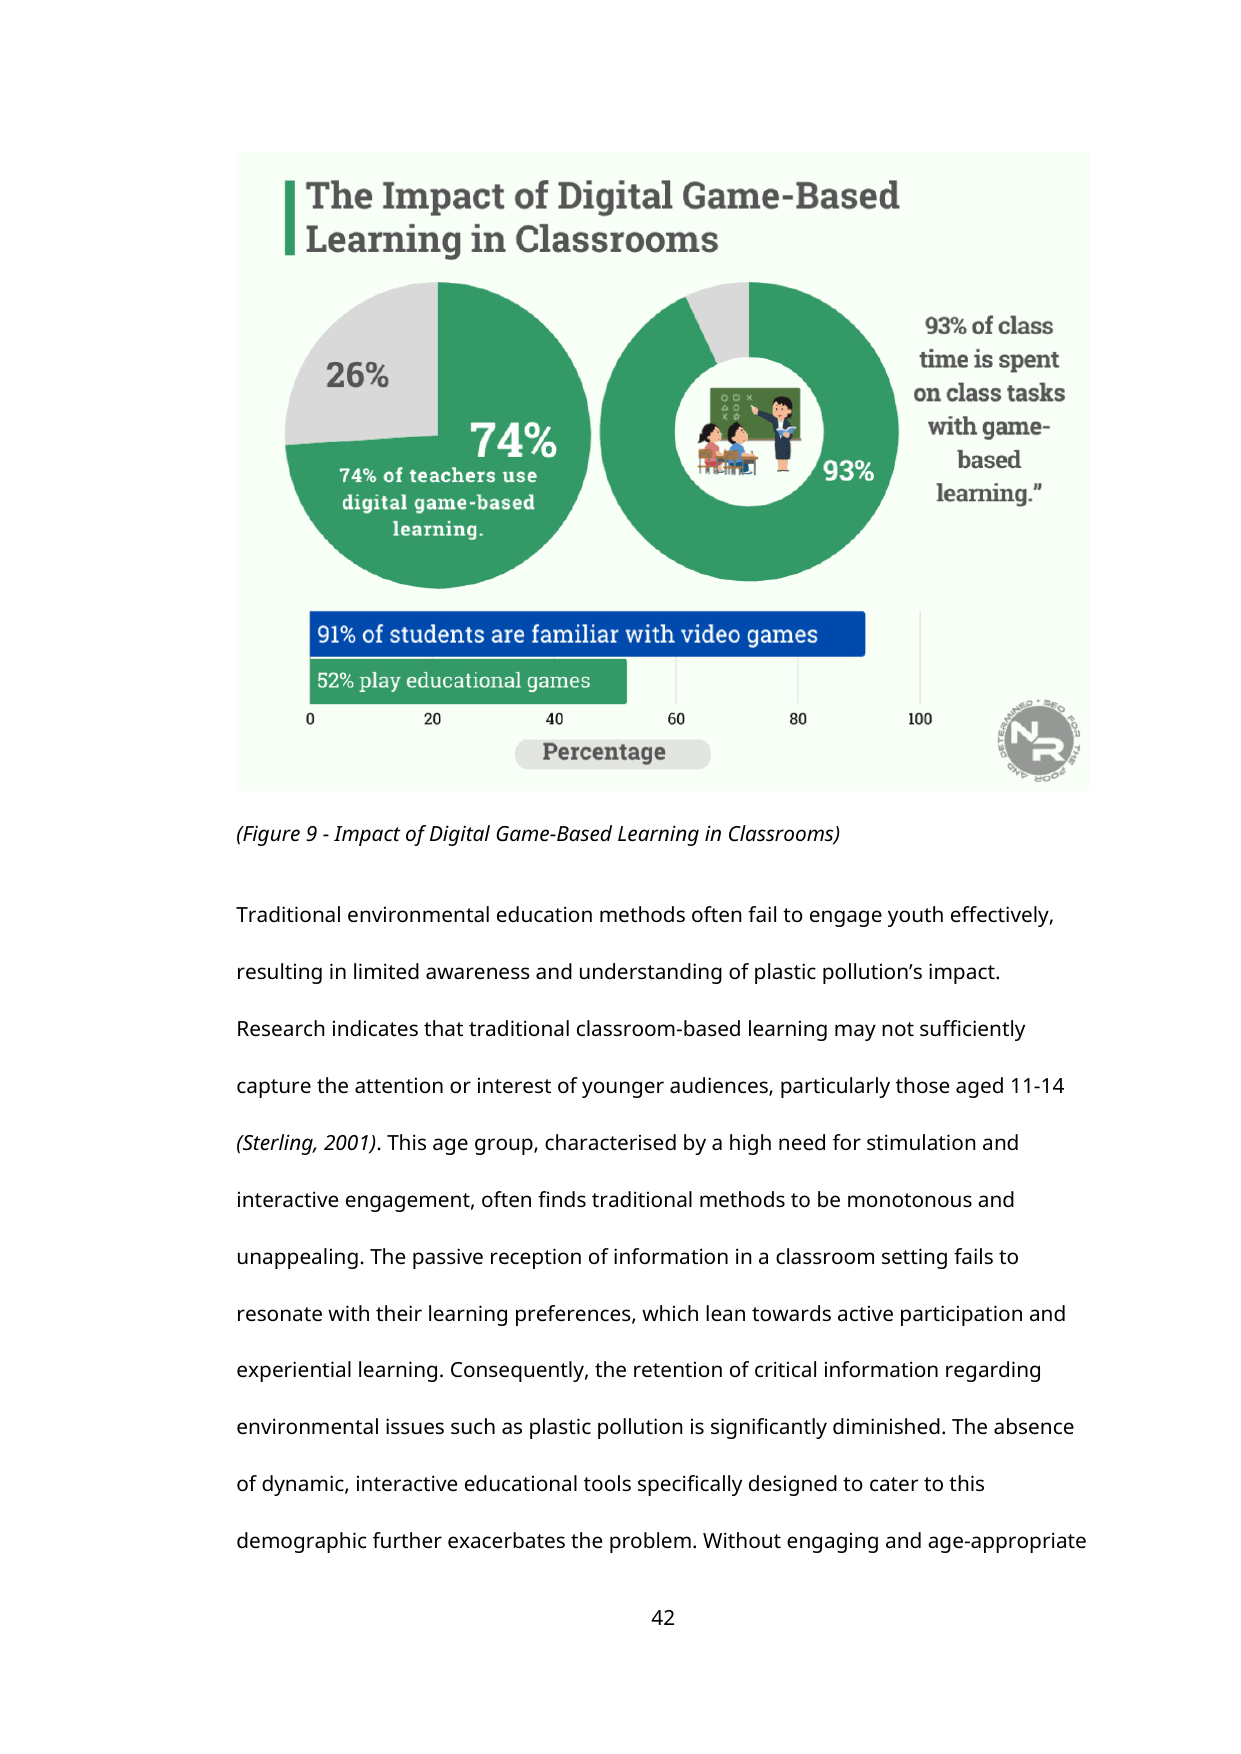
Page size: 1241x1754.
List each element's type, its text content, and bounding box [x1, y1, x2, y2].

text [236, 901, 1090, 1555]
picture [236, 151, 1090, 791]
text (Figure 9 - Impact of Digital Game-Based Learning in Classrooms) [236, 791, 1090, 847]
